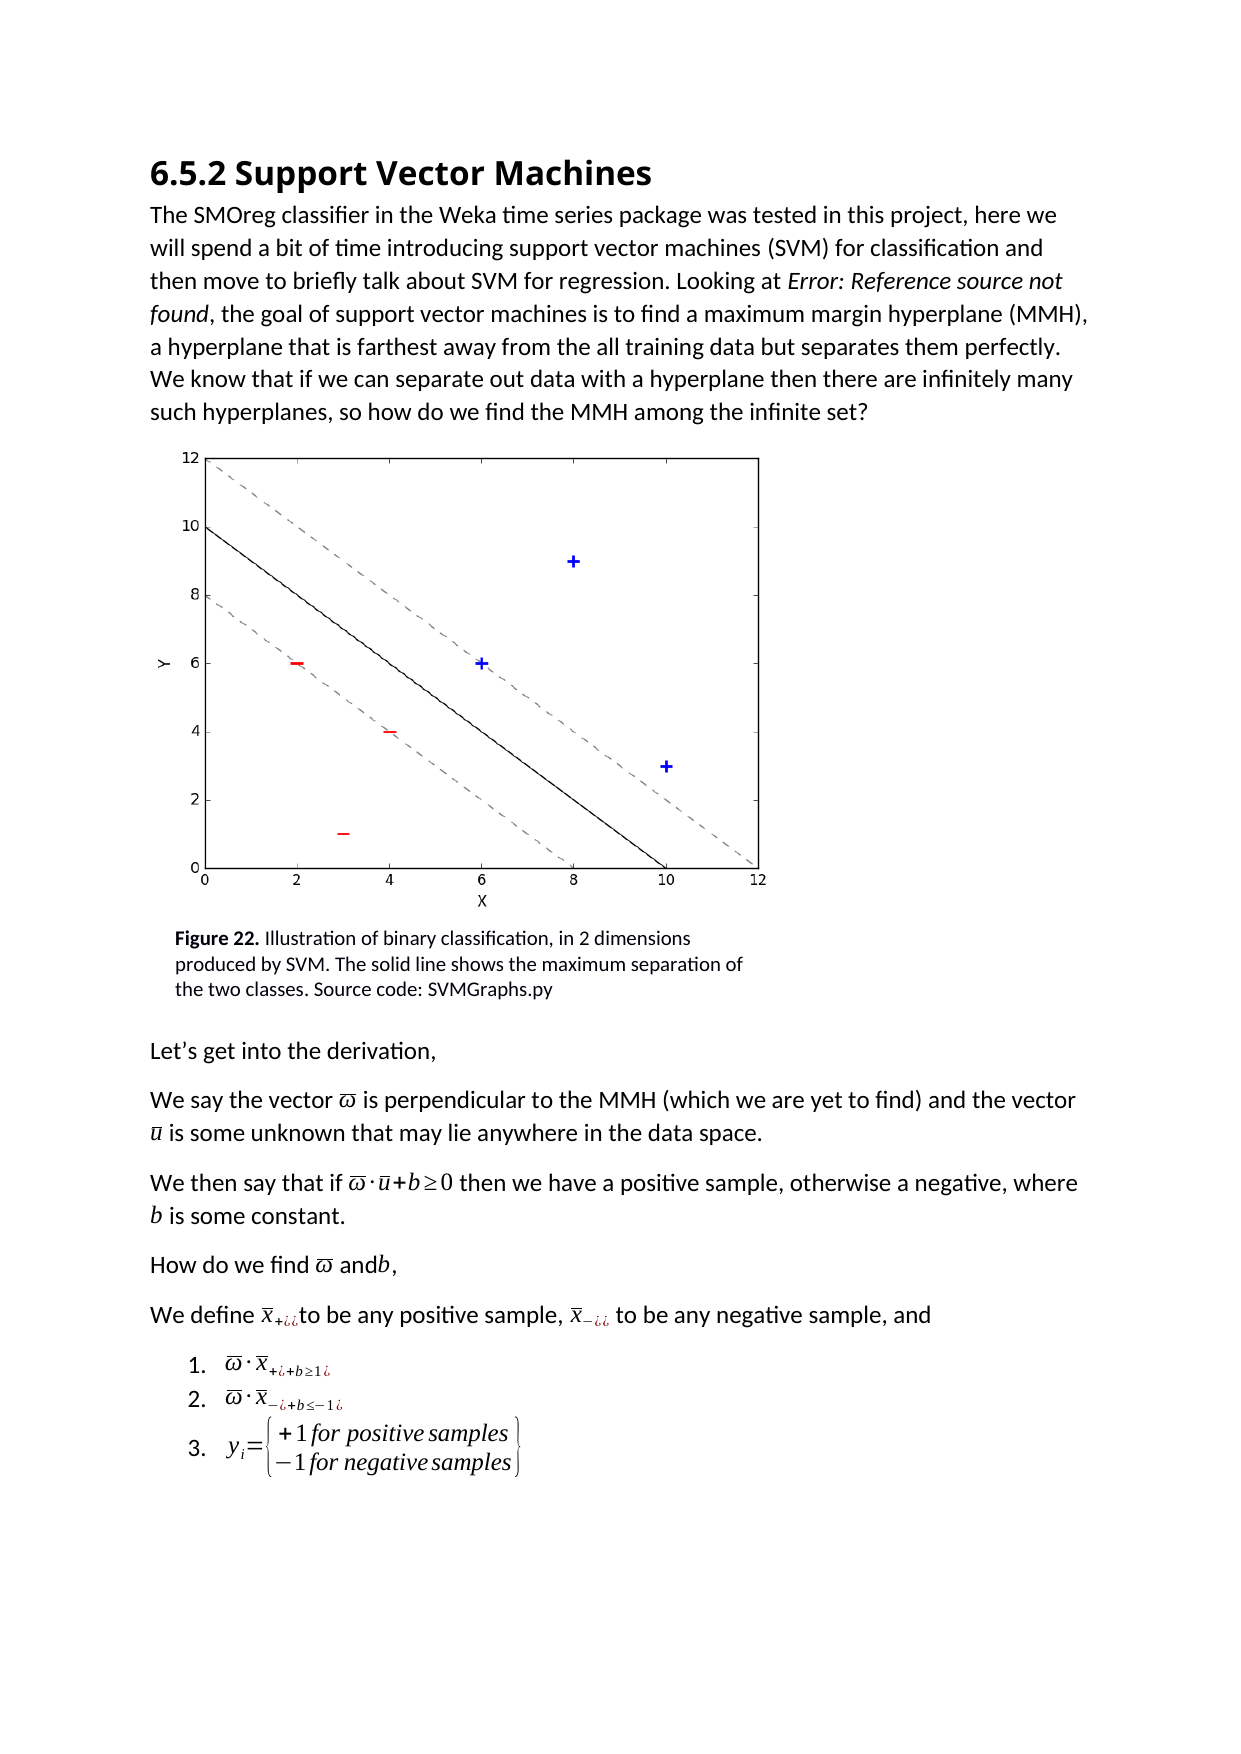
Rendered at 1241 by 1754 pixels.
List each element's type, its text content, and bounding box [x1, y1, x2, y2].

text We then say that if then we have a positive sample, otherwise a negative, where is some constant. [150, 1167, 1090, 1230]
subtitle 6.5.2 Support Vector Machines [150, 150, 1090, 195]
text We say the vector is perpendicular to the MMH (which we are yet to find) and the vector is some unknown that may lie anywhere in the data space. [150, 1084, 1090, 1148]
text How do we find and, [150, 1249, 1090, 1280]
text We define to be any positive sample, to be any negative sample, and [150, 1299, 1090, 1329]
text Let’s get into the derivation, [150, 1035, 1090, 1065]
text The SMOreg classifier in the Weka time series package was tested in this project, here we will spend a bit of time introducing support vector machines (SVM) for classification and then move to briefly talk about SVM for regression. Looking at Figure 22, the goal of support vector machines is to find a maximum margin hyperplane (MMH), a hyperplane that is farthest away from the all training data but separates them perfectly. We know that if we can separate out data with a hyperplane then there are infinitely many such hyperplanes, so how do we find the MMH among the infinite set? [150, 199, 1090, 427]
picture [150, 446, 769, 919]
